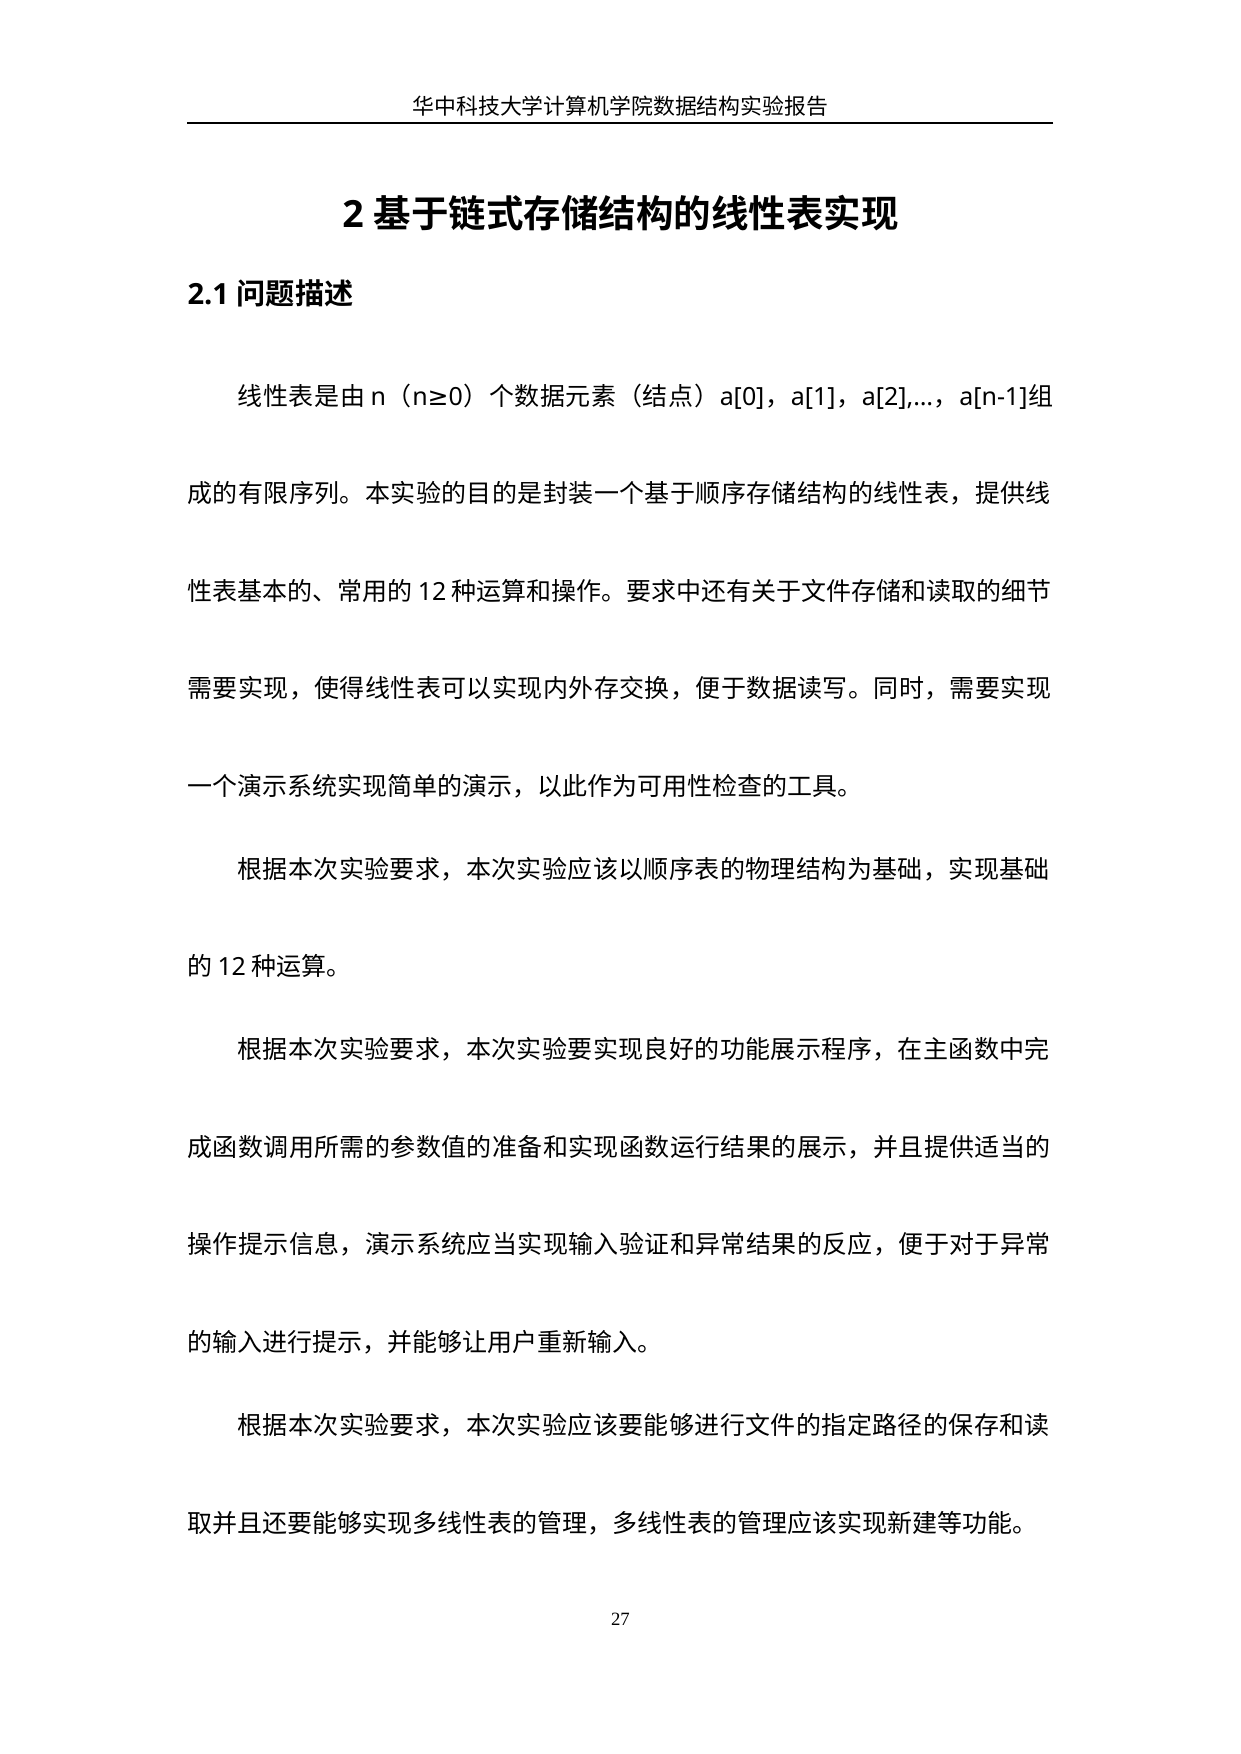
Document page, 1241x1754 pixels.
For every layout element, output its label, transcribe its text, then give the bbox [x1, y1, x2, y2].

text 根据本次实验要求，本次实验应该要能够进行文件的指定路径的保存和读取并且还要能够实现多线性表的管理，多线性表的管理应该实现新建等功能。 [187, 1391, 1053, 1554]
subtitle 2.1 问题描述 [187, 259, 1053, 324]
text 根据本次实验要求，本次实验应该以顺序表的物理结构为基础，实现基础的12种运算。 [187, 835, 1053, 997]
text 根据本次实验要求，本次实验要实现良好的功能展示程序，在主函数中完成函数调用所需的参数值的准备和实现函数运行结果的展示，并且提供适当的操作提示信息，演示系统应当实现输入验证和异常结果的反应，便于对于异常的输入进行提示，并能够让用户重新输入。 [187, 1016, 1053, 1373]
text 线性表是由n（n≥0）个数据元素（结点）a[0]，a[1]，a[2],…，a[n-1]组成的有限序列。本实验的目的是封装一个基于顺序存储结构的线性表，提供线性表基本的、常用的12种运算和操作。要求中还有关于文件存储和读取的细节需要实现，使得线性表可以实现内外存交换，便于数据读写。同时，需要实现一个演示系统实现简单的演示，以此作为可用性检查的工具。 [187, 362, 1053, 817]
subtitle 2 基于链式存储结构的线性表实现 [187, 178, 1053, 243]
